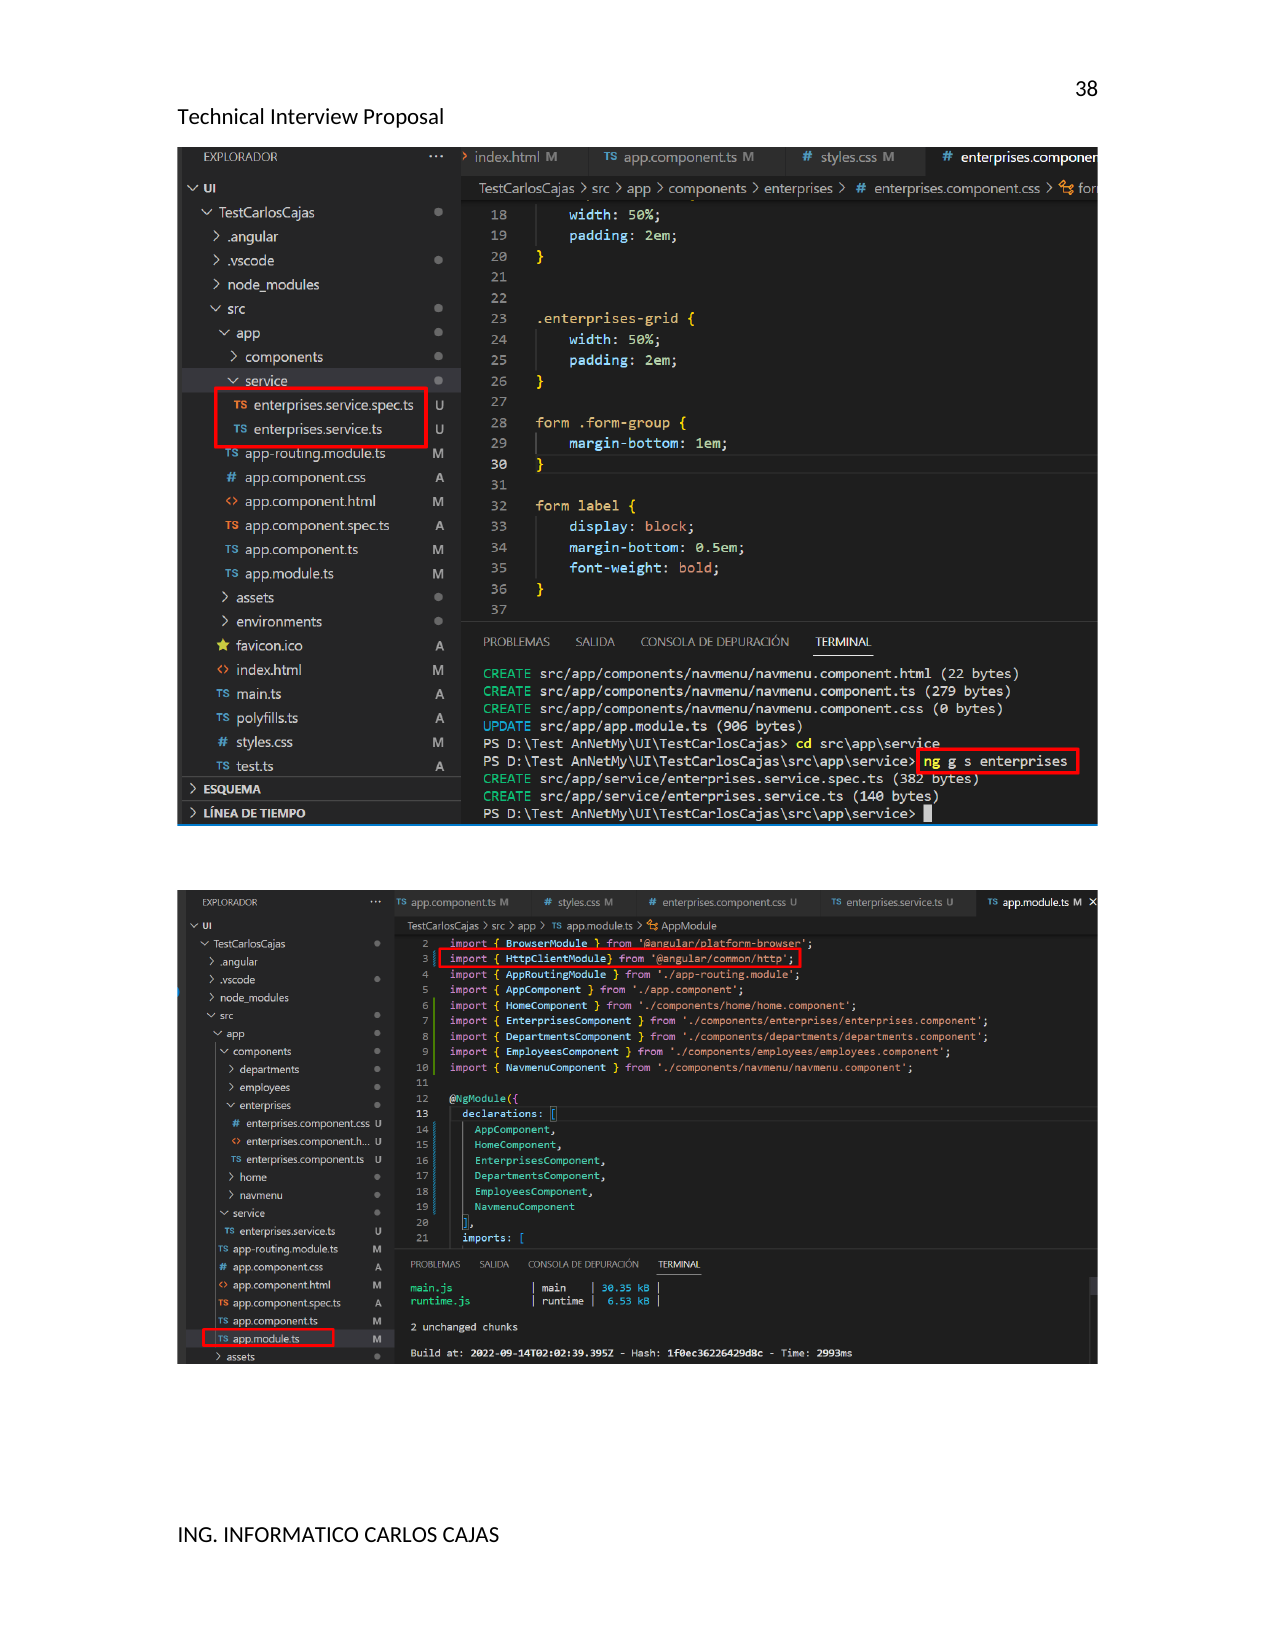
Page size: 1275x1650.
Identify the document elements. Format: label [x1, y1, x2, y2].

picture [177, 890, 1098, 1364]
picture [177, 147, 1098, 826]
